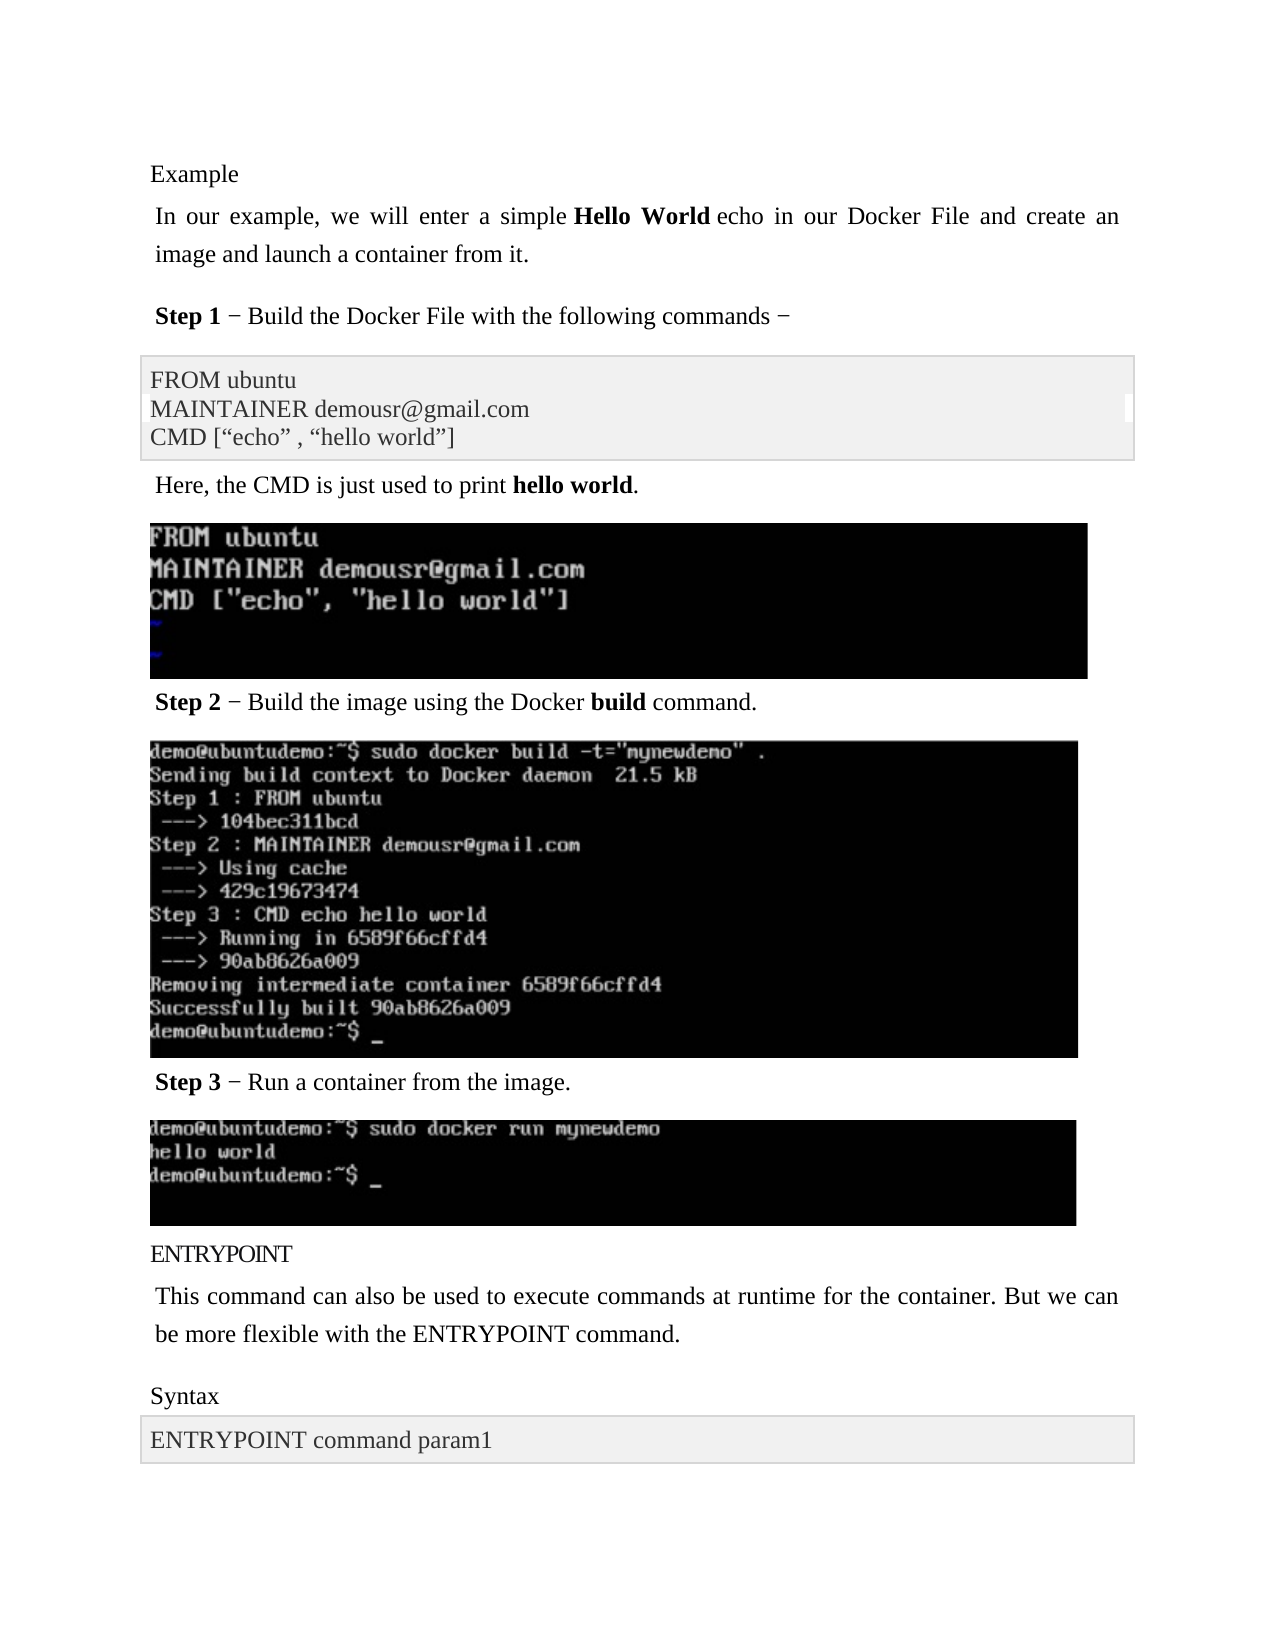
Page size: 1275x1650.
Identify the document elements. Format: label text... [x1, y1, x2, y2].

text ENTRYPOINT [150, 1230, 1120, 1268]
text Here, the CMD is just used to print hello world. [155, 461, 1120, 498]
text Example [150, 150, 1120, 187]
text MAINTAINER demousr@gmail.com [150, 394, 1125, 412]
picture [150, 523, 1088, 679]
text FROM ubuntu [142, 357, 1133, 394]
picture [150, 740, 1079, 1058]
text Syntax [150, 1373, 1120, 1410]
text This command can also be used to execute commands at runtime for the container. But we can be more flexible with the ENTRYPOINT command. [155, 1273, 1120, 1348]
text Step 1 − Build the Docker File with the following commands − [155, 292, 1120, 330]
text ENTRYPOINT command param1 [142, 1417, 1133, 1462]
text CMD [“echo” , “hello world”] [142, 412, 1133, 459]
text In our example, we will enter a simple Hello World echo in our Docker File and create an image and launch a container from it. [155, 192, 1120, 267]
text Step 2 − Build the image using the Docker build command. [155, 678, 1120, 716]
picture [150, 1120, 1077, 1226]
text Step 3 − Run a container from the image. [155, 1058, 1120, 1095]
